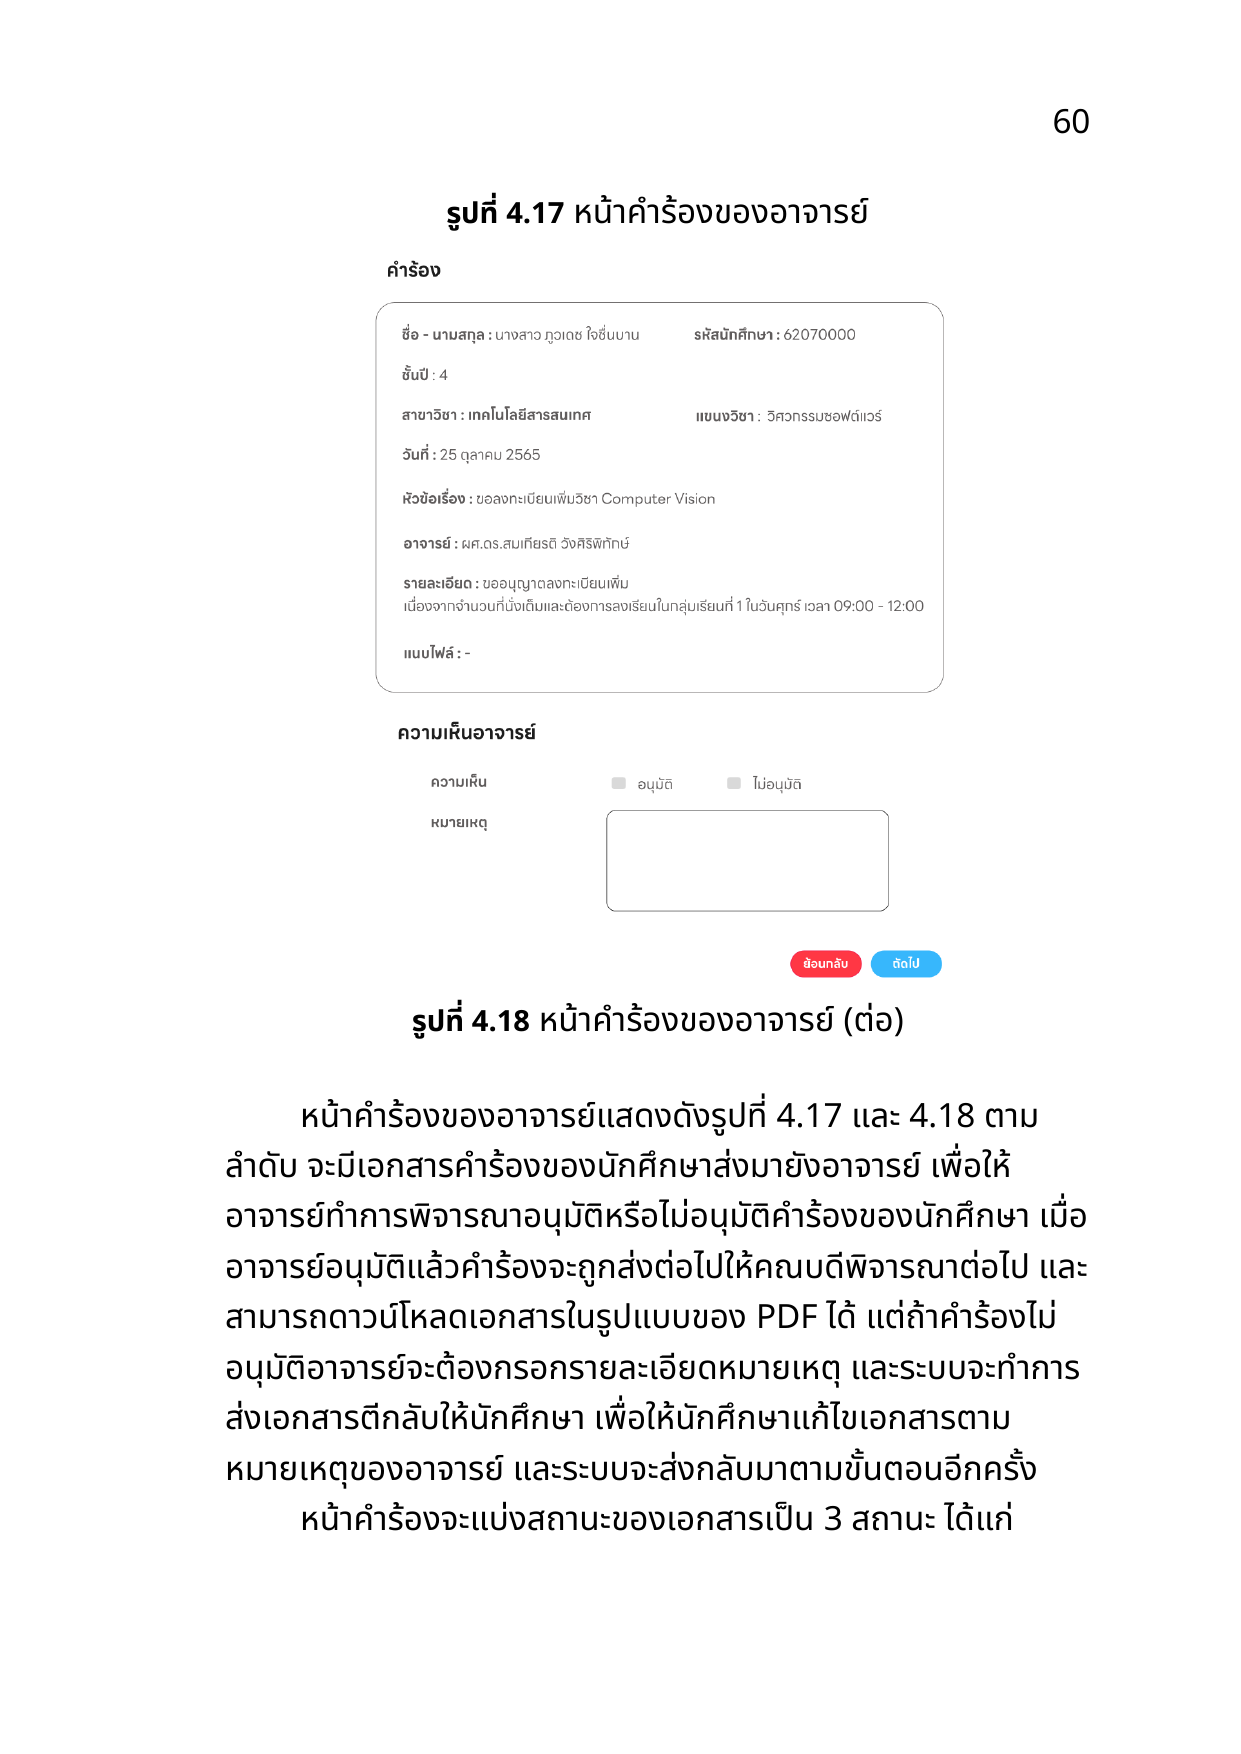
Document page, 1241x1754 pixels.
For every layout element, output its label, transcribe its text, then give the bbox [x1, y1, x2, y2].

text รูปที่ 4.17 หน้าคำร้องของอาจารย์ [225, 188, 1090, 239]
text รูปที่ 4.18 หน้าคำร้องของอาจารย์ (ต่อ) [225, 995, 1090, 1046]
text หน้าคำร้องจะแบ่งสถานะของเอกสารเป็น 3 สถานะ ได้แก่ [225, 1495, 1090, 1546]
text หน้าคำร้องของอาจารย์แสดงดังรูปที่ 4.17 และ 4.18 ตามลำดับ จะมีเอกสารคำร้องของนักศึกษาส่งมายังอาจารย์ เพื่อให้อาจารย์ทำการพิจารณาอนุมัติหรือไม่อนุมัติคำร้องของนักศึกษา เมื่ออาจารย์อนุมัติแล้วคำร้องจะถูกส่งต่อไปให้คณบดีพิจารณาต่อไป และสามารถดาวน์โหลดเอกสารในรูปแบบของ PDF ได้ แต่ถ้าคำร้องไม่อนุมัติอาจารย์จะต้องกรอกรายละเอียดหมายเหตุ และระบบจะทำการส่งเอกสารตีกลับให้นักศึกษา เพื่อให้นักศึกษาแก้ไขเอกสารตามหมายเหตุของอาจารย์ และระบบจะส่งกลับมาตามขั้นตอนอีกครั้ง [225, 1091, 1090, 1495]
picture [356, 238, 960, 996]
